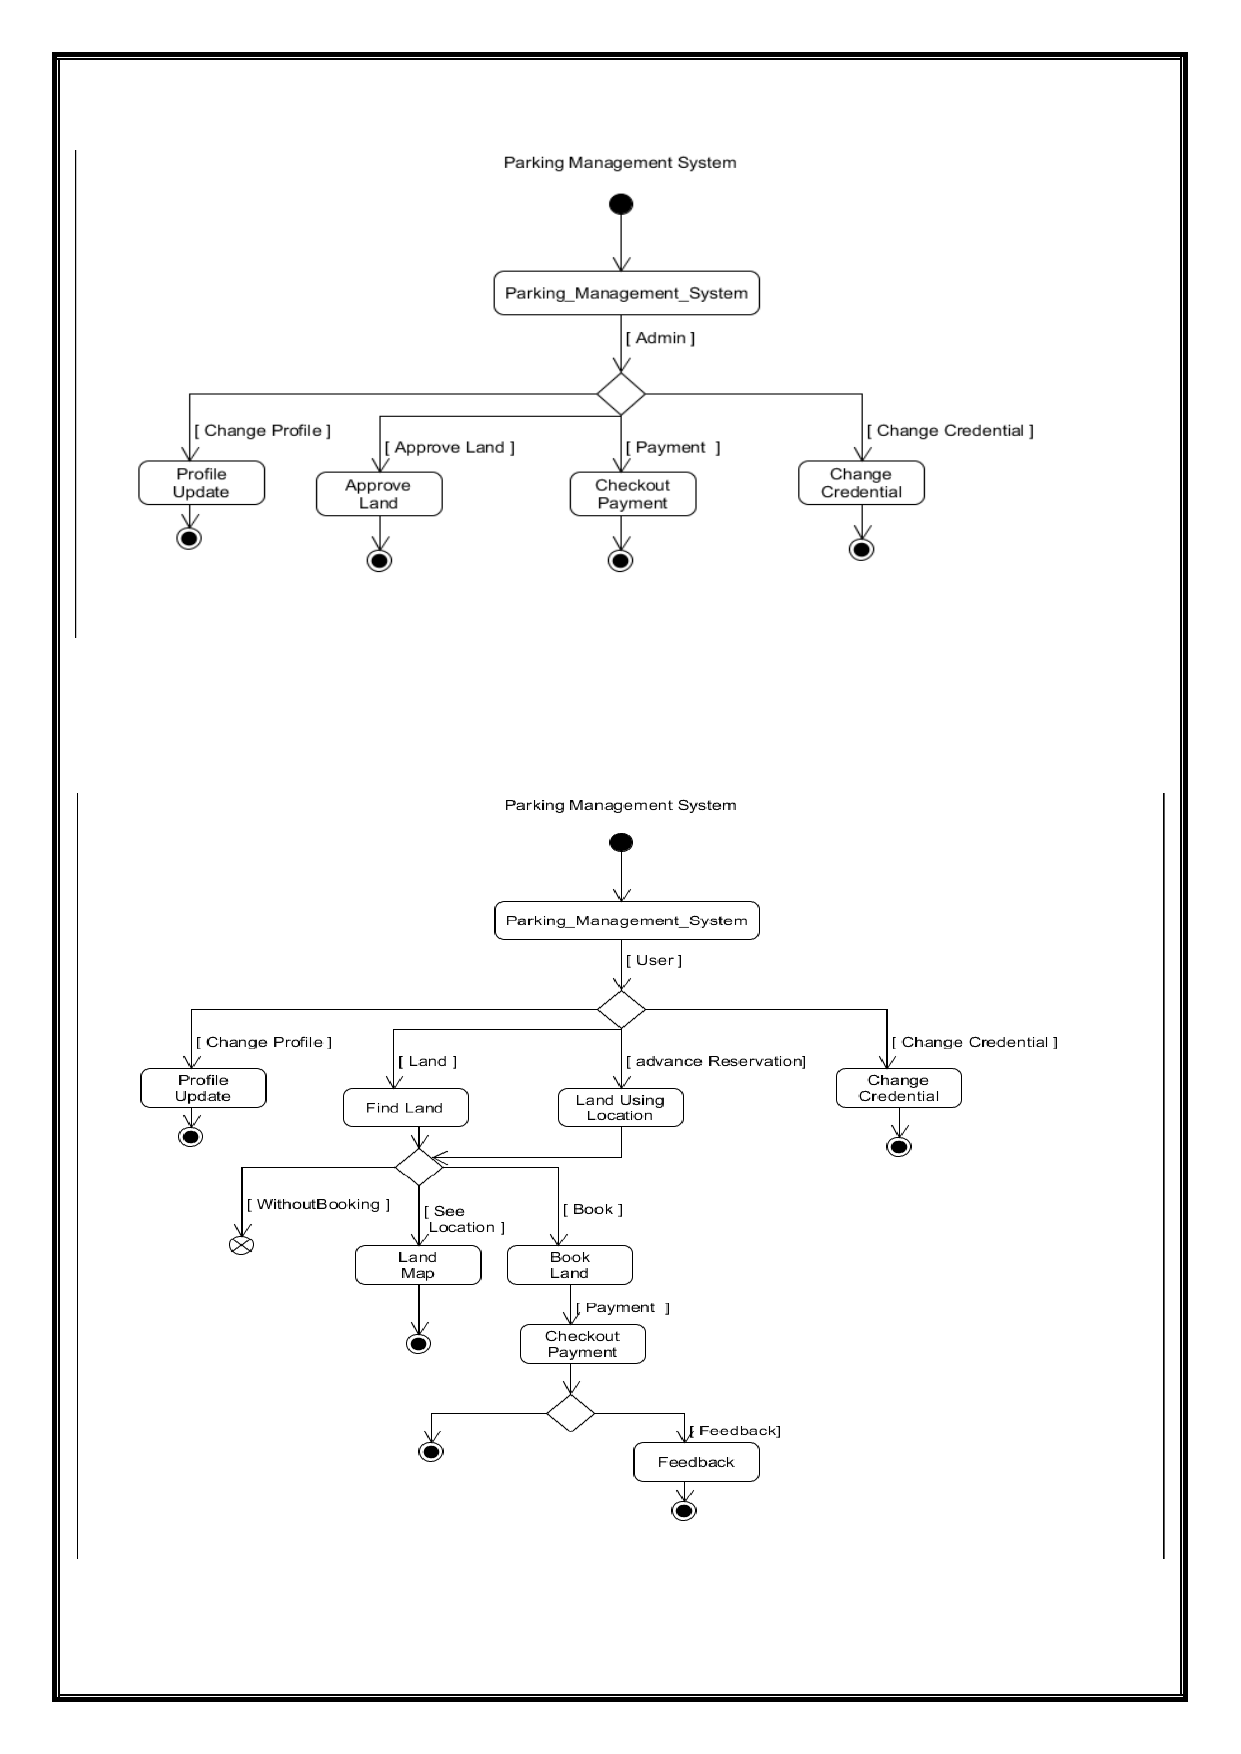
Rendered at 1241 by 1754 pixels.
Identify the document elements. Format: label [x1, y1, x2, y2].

picture [75, 150, 1165, 638]
picture [75, 793, 1165, 1559]
